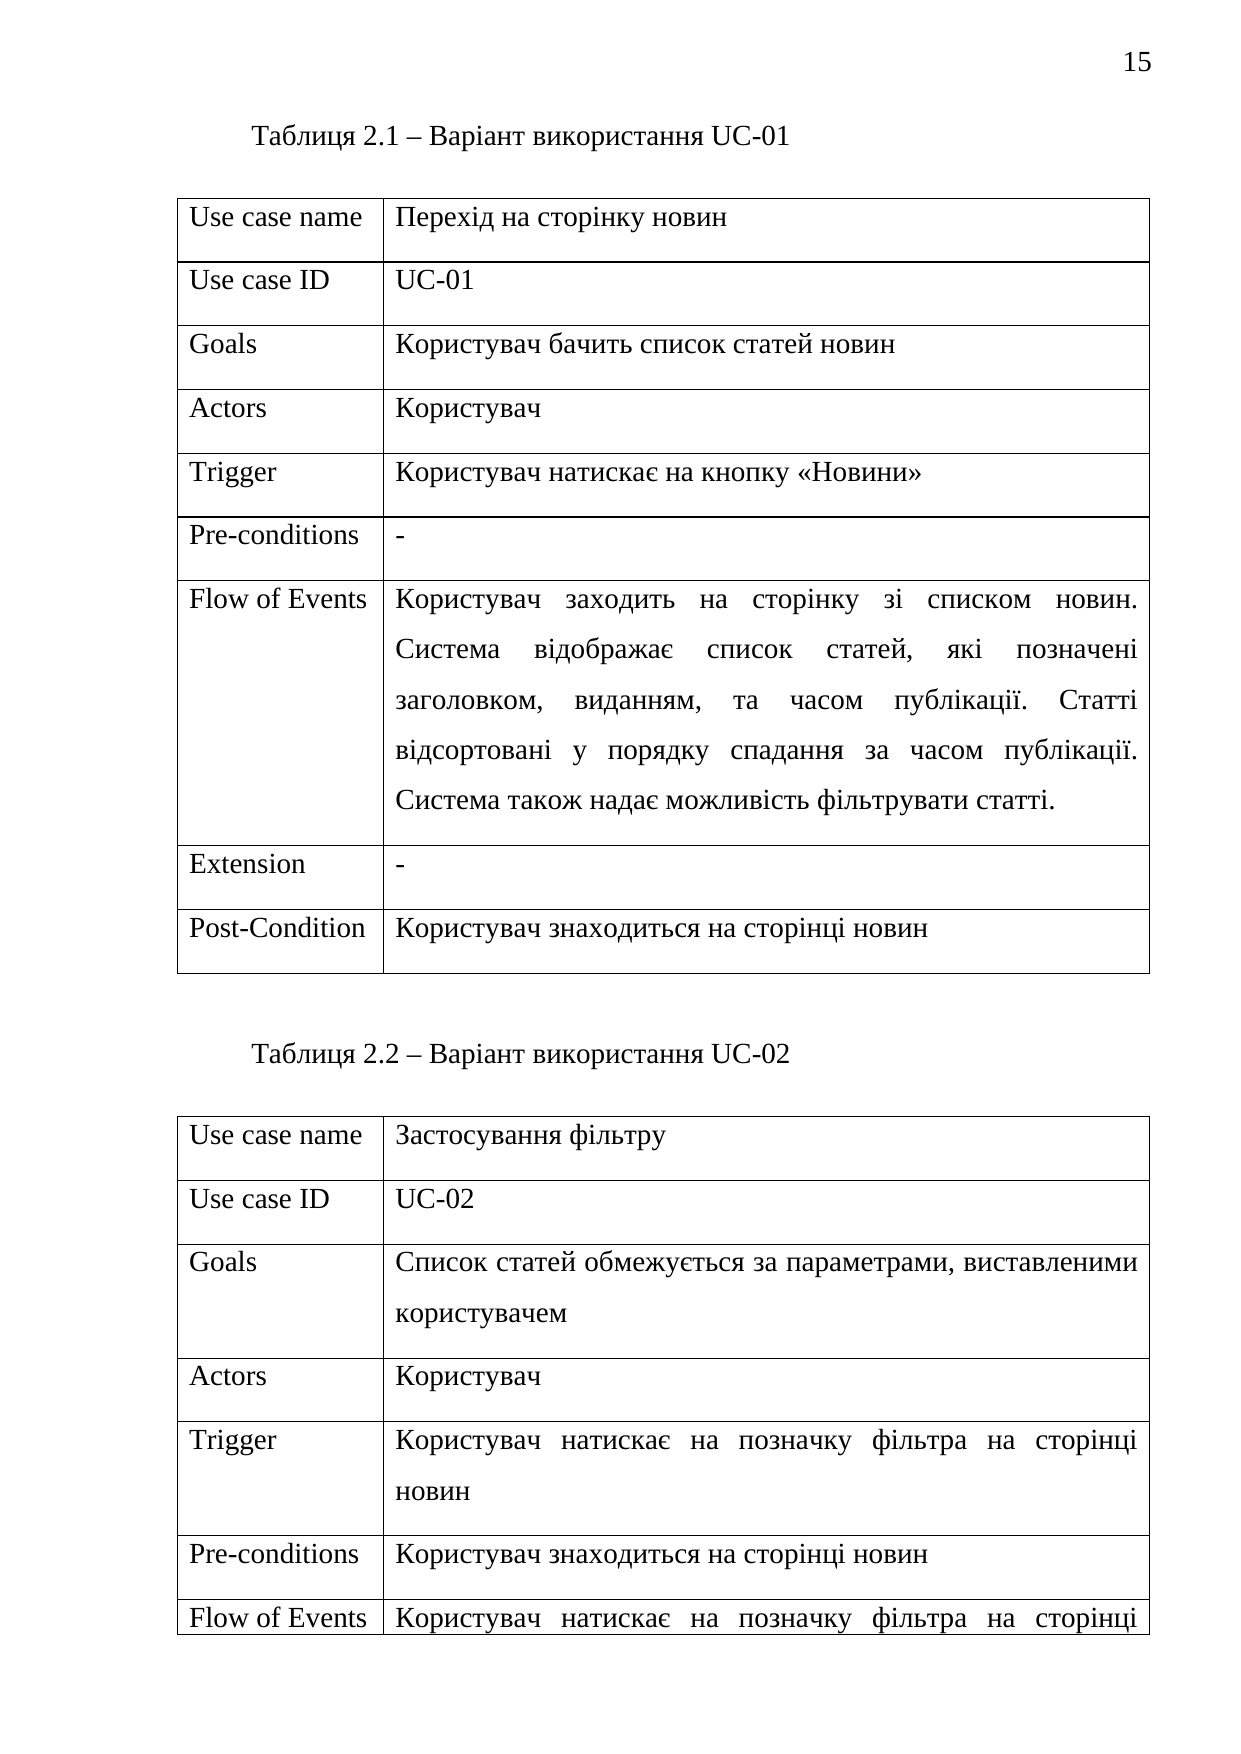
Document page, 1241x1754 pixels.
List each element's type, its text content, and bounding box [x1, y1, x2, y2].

table_cell Use case ID [178, 263, 383, 325]
table_cell Користувач бачить список статей новин [384, 326, 1149, 389]
table_cell Користувач заходить на сторінку зі списком новин. Система відображає список статей, які позначені заголовком, виданням, та часом публікації. Статті відсортовані у порядку спадання за часом публікації. Система також надає можливість фільтрувати статті. [384, 581, 1149, 845]
table_cell Use case ID [178, 1181, 383, 1243]
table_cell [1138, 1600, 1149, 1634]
table_cell Користувач [384, 1359, 1149, 1421]
table_cell Extension [178, 846, 383, 909]
table_cell Goals [178, 326, 383, 389]
table_cell UC-02 [384, 1181, 1149, 1243]
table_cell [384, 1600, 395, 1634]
table_cell Actors [178, 390, 383, 453]
table_cell Список статей обмежується за параметрами, виставленими користувачем [384, 1245, 1149, 1357]
table_cell Користувач натискає на позначку фільтра на сторінці новин [384, 1422, 1149, 1535]
table_cell Pre-conditions [178, 1536, 383, 1599]
table_cell - [384, 846, 1149, 909]
table_header Use case name [178, 199, 383, 261]
table_header Use case name [178, 1117, 383, 1180]
table_cell Post-Condition [178, 910, 383, 973]
table_cell UC-01 [384, 263, 1149, 325]
table_cell Користувач [384, 390, 1149, 453]
table_cell Користувач натискає на кнопку «Новини» [384, 454, 1149, 516]
table_header Перехід на сторінку новин [384, 199, 1149, 261]
table_cell Actors [178, 1359, 383, 1421]
table_cell Flow of Events [178, 581, 383, 845]
text Таблиця 2.1 – Варіант використання UC-01 [177, 118, 1152, 152]
table_cell Pre-conditions [178, 518, 383, 580]
table_cell Trigger [178, 454, 383, 516]
table_header Застосування фільтру [384, 1117, 1149, 1180]
table_cell Goals [178, 1245, 383, 1357]
table_cell Trigger [178, 1422, 383, 1535]
table_cell - [384, 518, 1149, 580]
text Таблиця 2.2 – Варіант використання UC-02 [177, 1036, 1152, 1070]
table_cell Flow of Events [178, 1600, 383, 1634]
table_cell Користувач знаходиться на сторінці новин [384, 910, 1149, 973]
table_cell Користувач знаходиться на сторінці новин [384, 1536, 1149, 1599]
